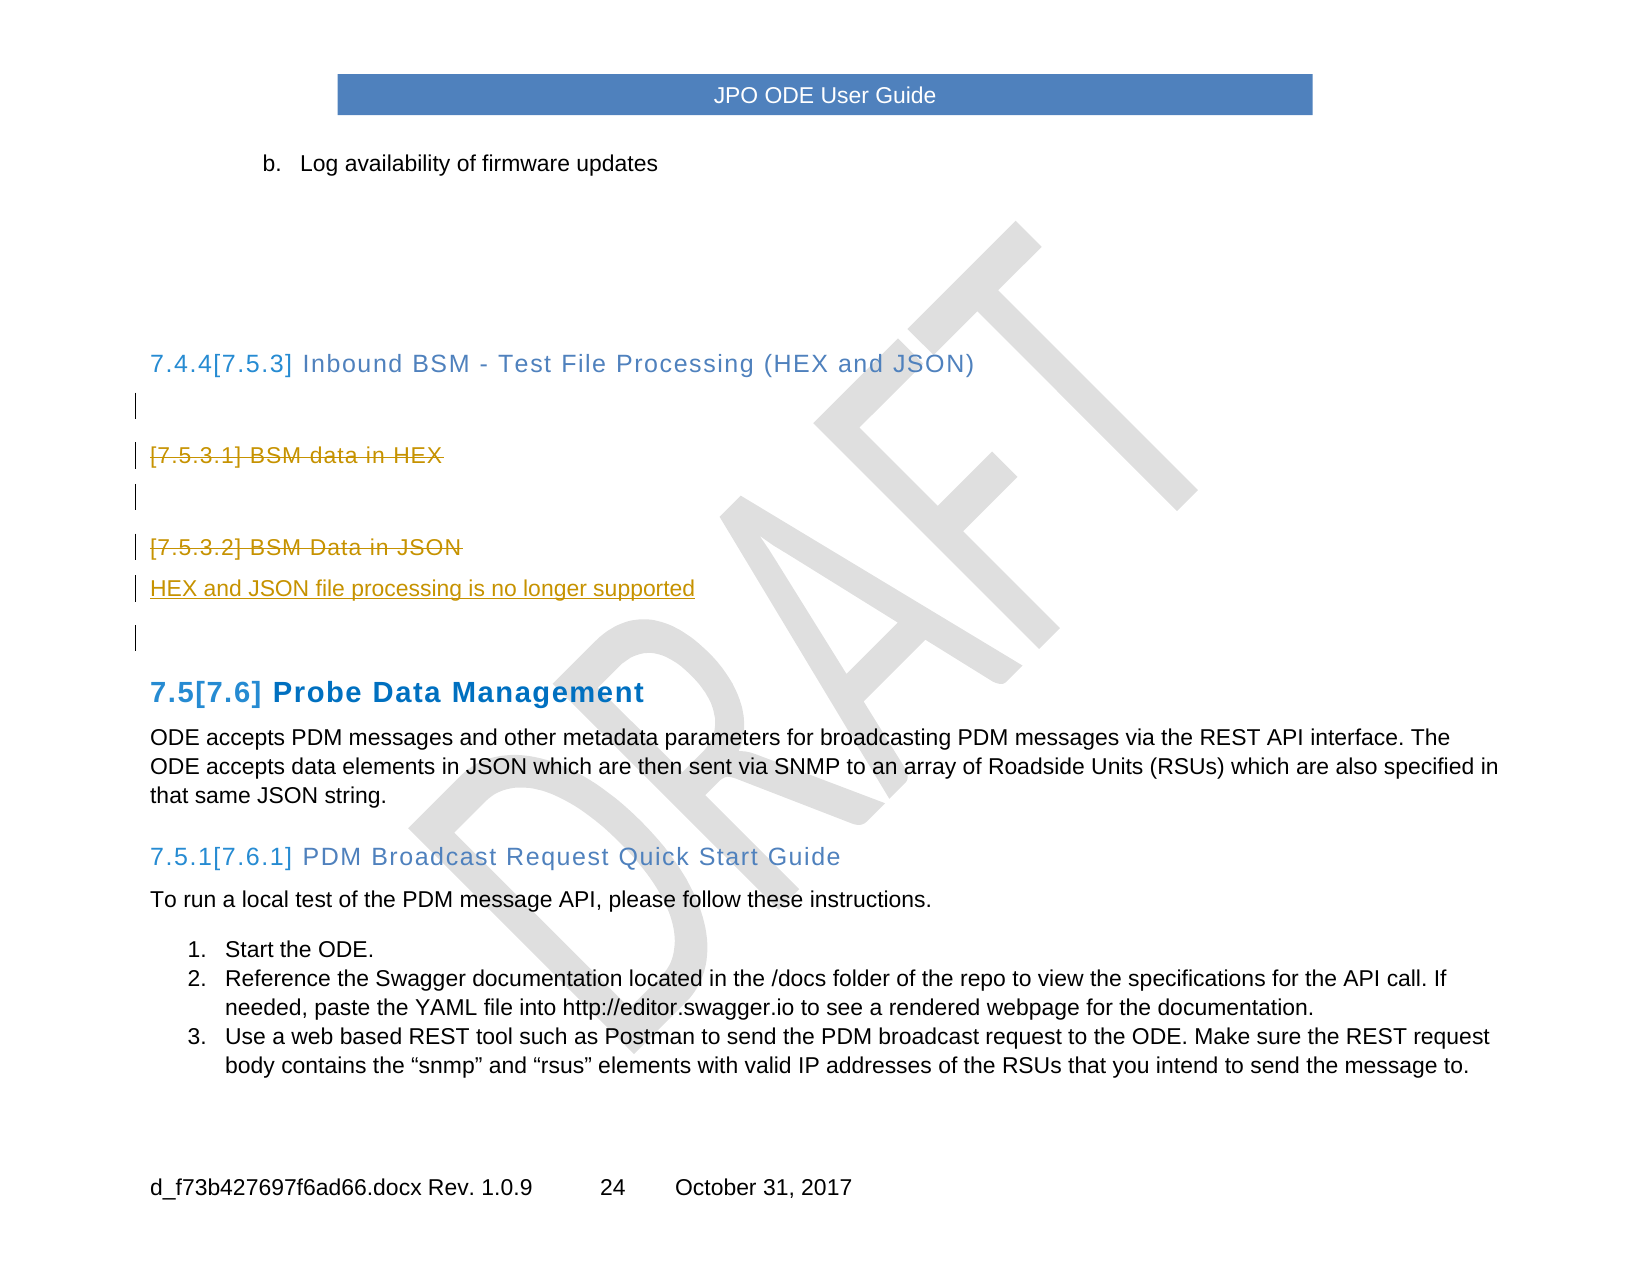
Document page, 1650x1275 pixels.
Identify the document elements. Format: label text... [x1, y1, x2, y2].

subtitle Probe Data Management [150, 675, 1500, 708]
list Reference the Swagger documentation located in the /docs folder of the repo to view the specifications for the API call. If needed, paste the YAML file into http://editor.swagger.io to see a rendered webpage for the documentation. [187, 965, 1500, 1020]
list Log availability of firmware updates [262, 150, 1500, 176]
subtitle Inbound BSM - Test File Processing (HEX and JSON) [150, 349, 1500, 377]
text To run a local test of the PDM message API, please follow these instructions. [150, 886, 1500, 913]
subtitle PDM Broadcast Request Quick Start Guide [150, 842, 1500, 871]
list Start the ODE. [187, 936, 1500, 962]
list Use a web based REST tool such as Postman to send the PDM broadcast request to the ODE. Make sure the REST request body contains the “snmp” and “rsus” elements with valid IP addresses of the RSUs that you intend to send the message to. [187, 1023, 1500, 1078]
text ODE accepts PDM messages and other metadata parameters for broadcasting PDM messages via the REST API interface. The ODE accepts data elements in JSON which are then sent via SNMP to an array of Roadside Units (RSUs) which are also specified in that same JSON string. [150, 724, 1500, 808]
